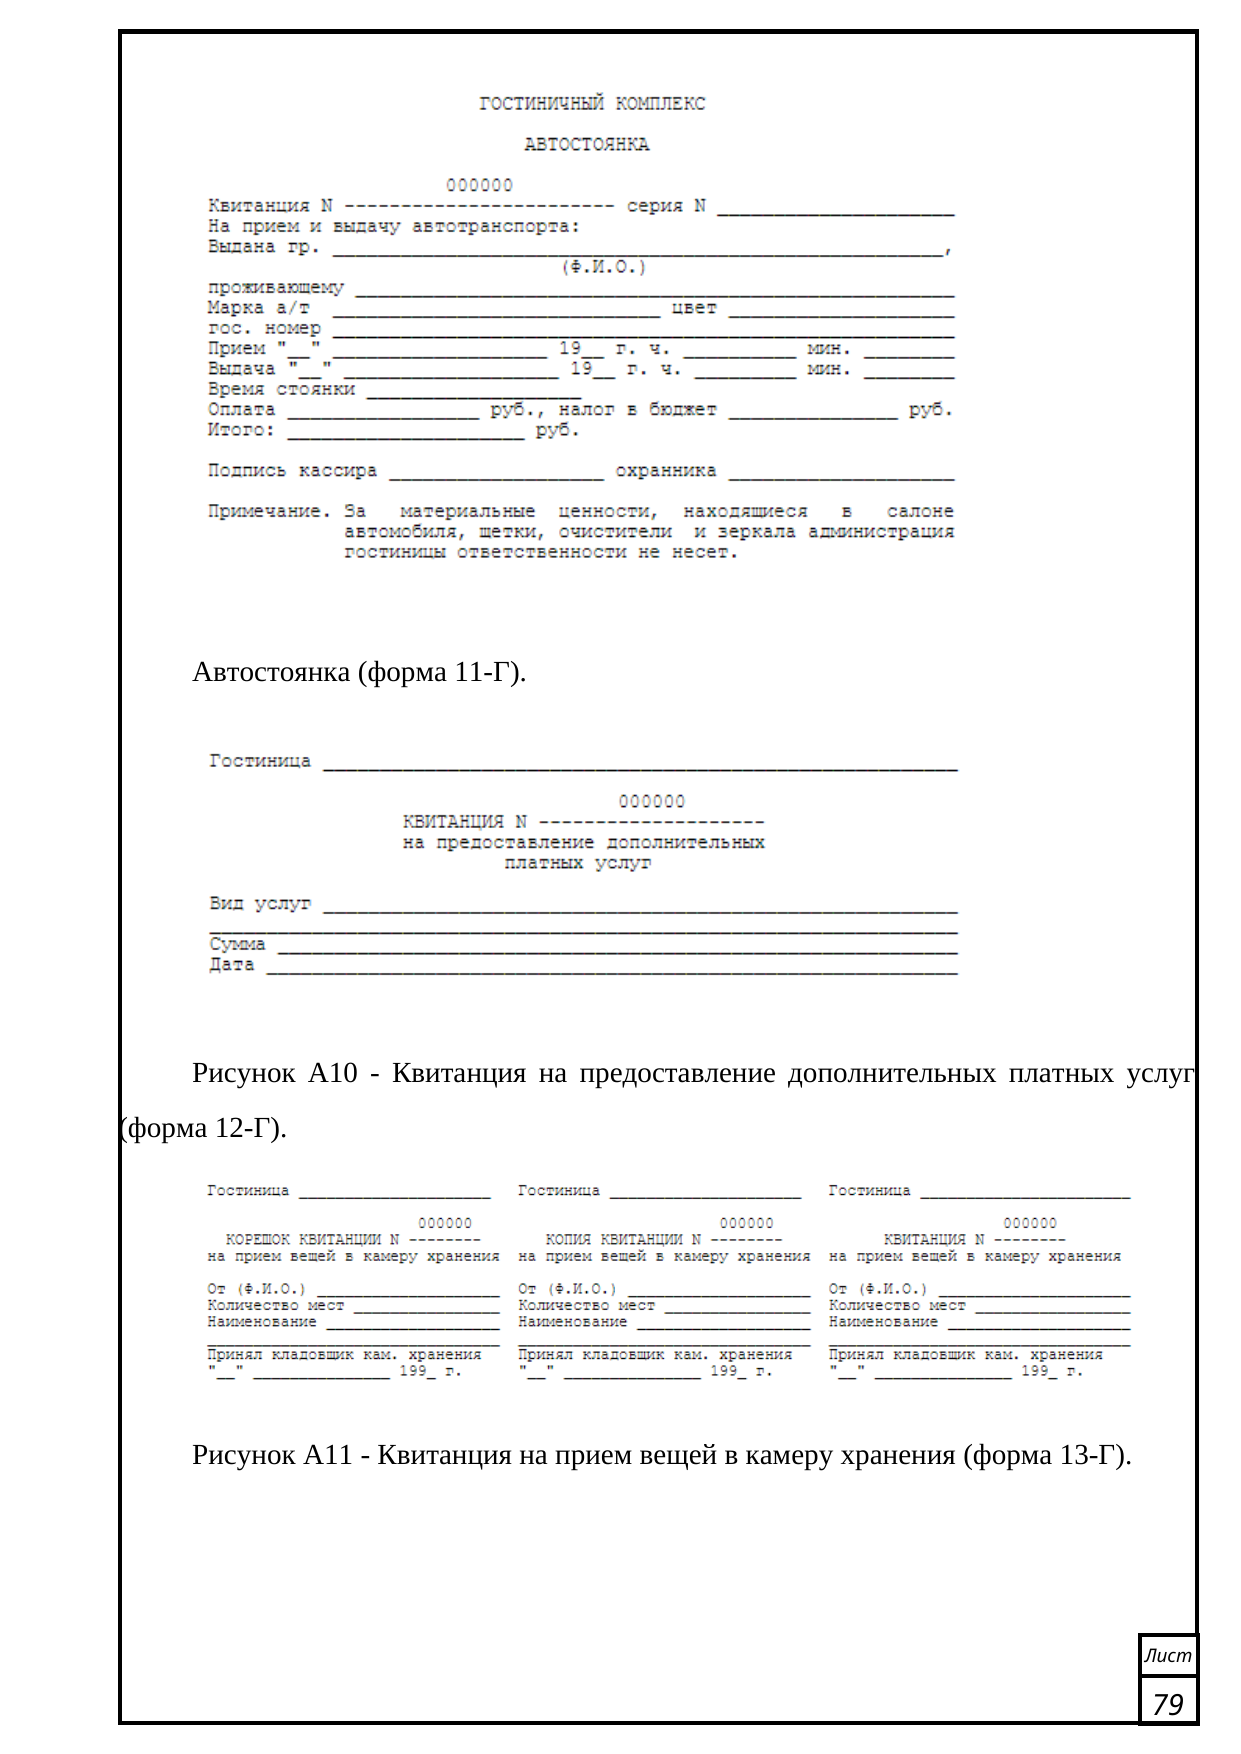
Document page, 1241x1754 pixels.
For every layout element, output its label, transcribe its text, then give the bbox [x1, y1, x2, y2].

picture [191, 88, 986, 633]
picture [191, 1165, 1169, 1416]
text Рисунок А11 - Квитанция на прием вещей в камеру хранения (форма 13-Г). [118, 1437, 1196, 1471]
text Рисунок А10 - Квитанция на предоставление дополнительных платных услуг (форма 12-Г). [118, 1055, 1196, 1143]
text Автостоянка (форма 11-Г). [118, 654, 1196, 688]
picture [191, 709, 1005, 1033]
